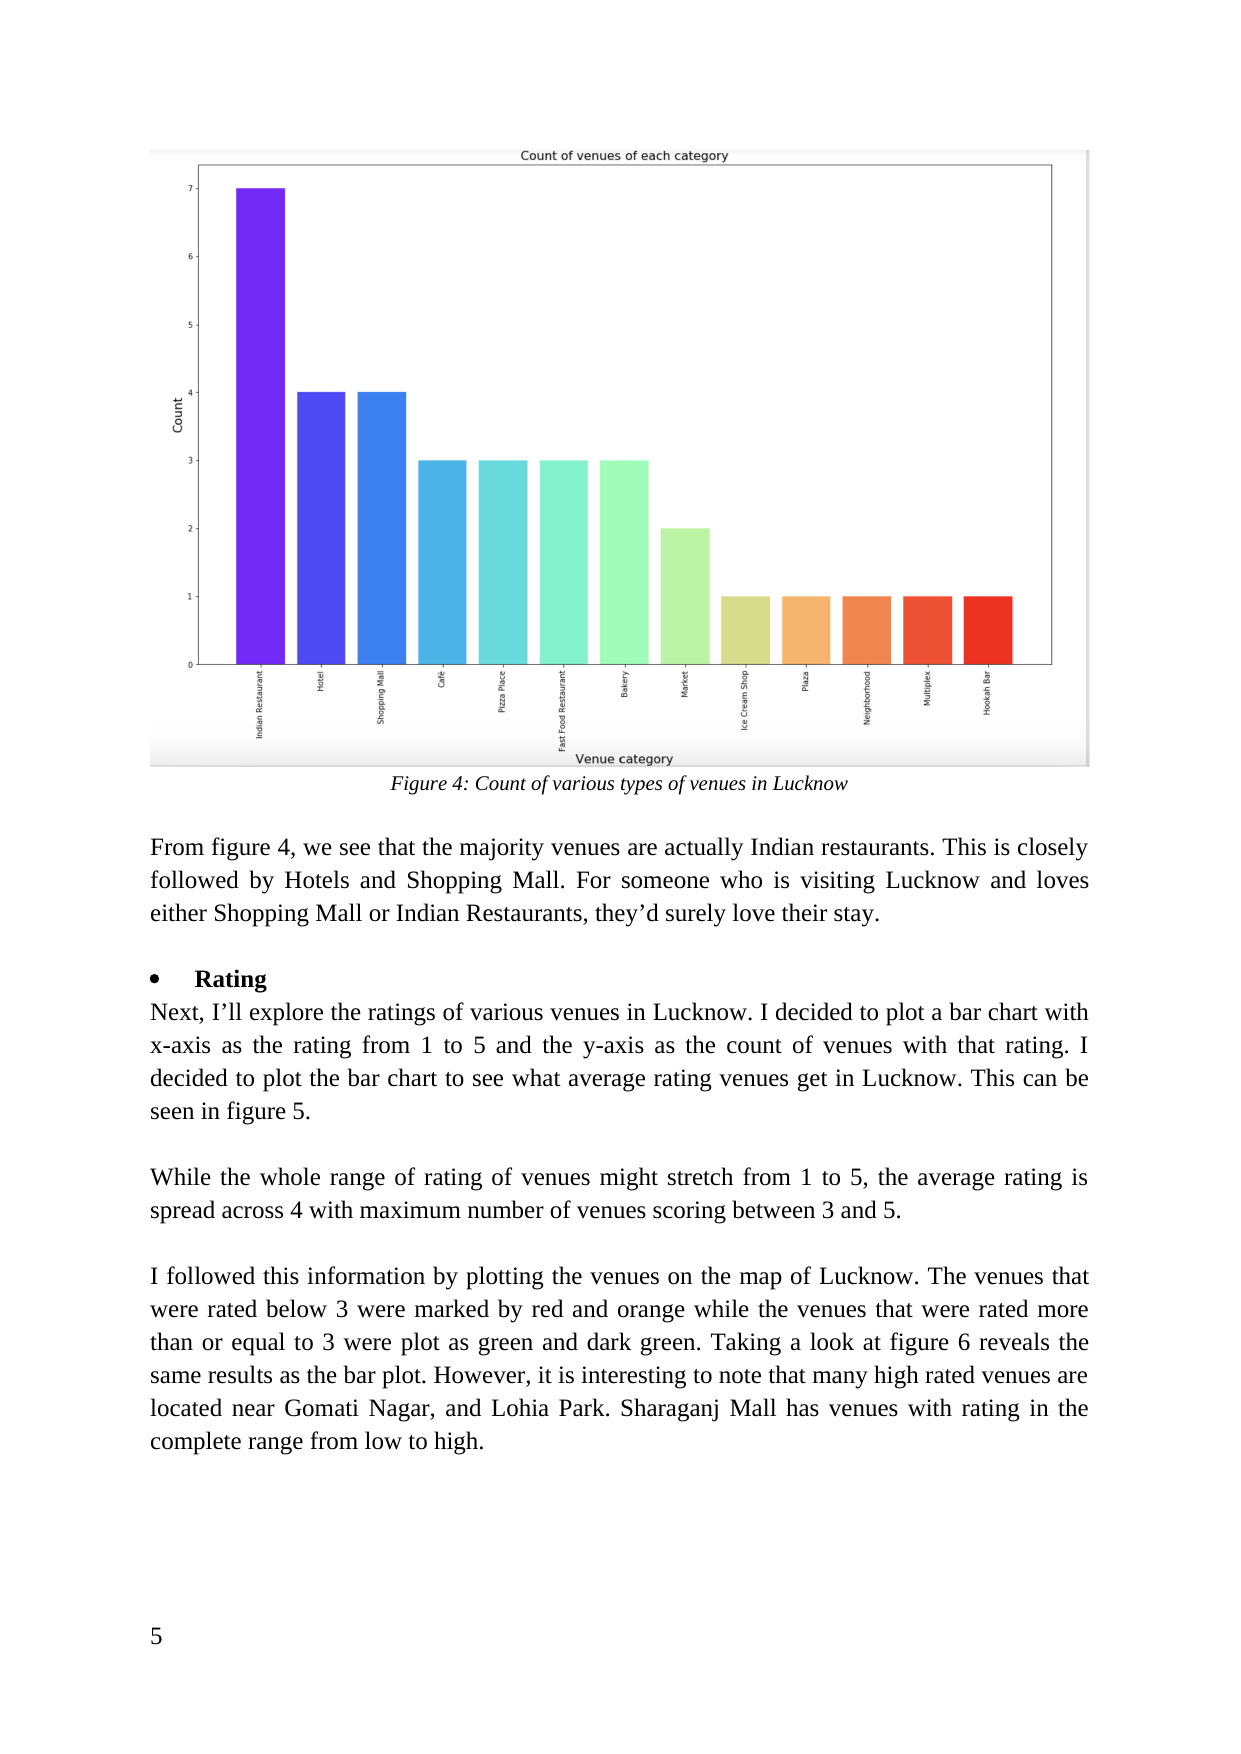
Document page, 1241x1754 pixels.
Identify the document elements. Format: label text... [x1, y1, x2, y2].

text I followed this information by plotting the venues on the map of Lucknow. The venues that were rated below 3 were marked by red and orange while the venues that were rated more than or equal to 3 were plot as green and dark green. Taking a look at figure 6 reveals the same results as the bar plot. However, it is interesting to note that many high rated venues are located near Gomati Nagar, and Lohia Park. Sharaganj Mall has venues with rating in the complete range from low to high. [150, 1261, 1090, 1455]
text From figure 4, we see that the majority venues are actually Indian restaurants. This is closely followed by Hotels and Shopping Mall. For someone who is visiting Lucknow and loves either Shopping Mall or Indian Restaurants, they’d surely love their stay. [150, 832, 1090, 927]
list Rating [150, 964, 1090, 993]
picture [150, 150, 1090, 767]
text While the whole range of rating of venues might stretch from 1 to 5, the average rating is spread across 4 with maximum number of venues scoring between 3 and 5. [150, 1162, 1090, 1224]
text Next, I’ll explore the ratings of various venues in Lucknow. I decided to plot a bar chart with x-axis as the rating from 1 to 5 and the y-axis as the count of venues with that rating. I decided to plot the bar chart to see what average rating venues get in Lucknow. This can be seen in figure 5. [150, 997, 1090, 1125]
text Figure 4: Count of various types of venues in Lucknow [150, 771, 1090, 795]
